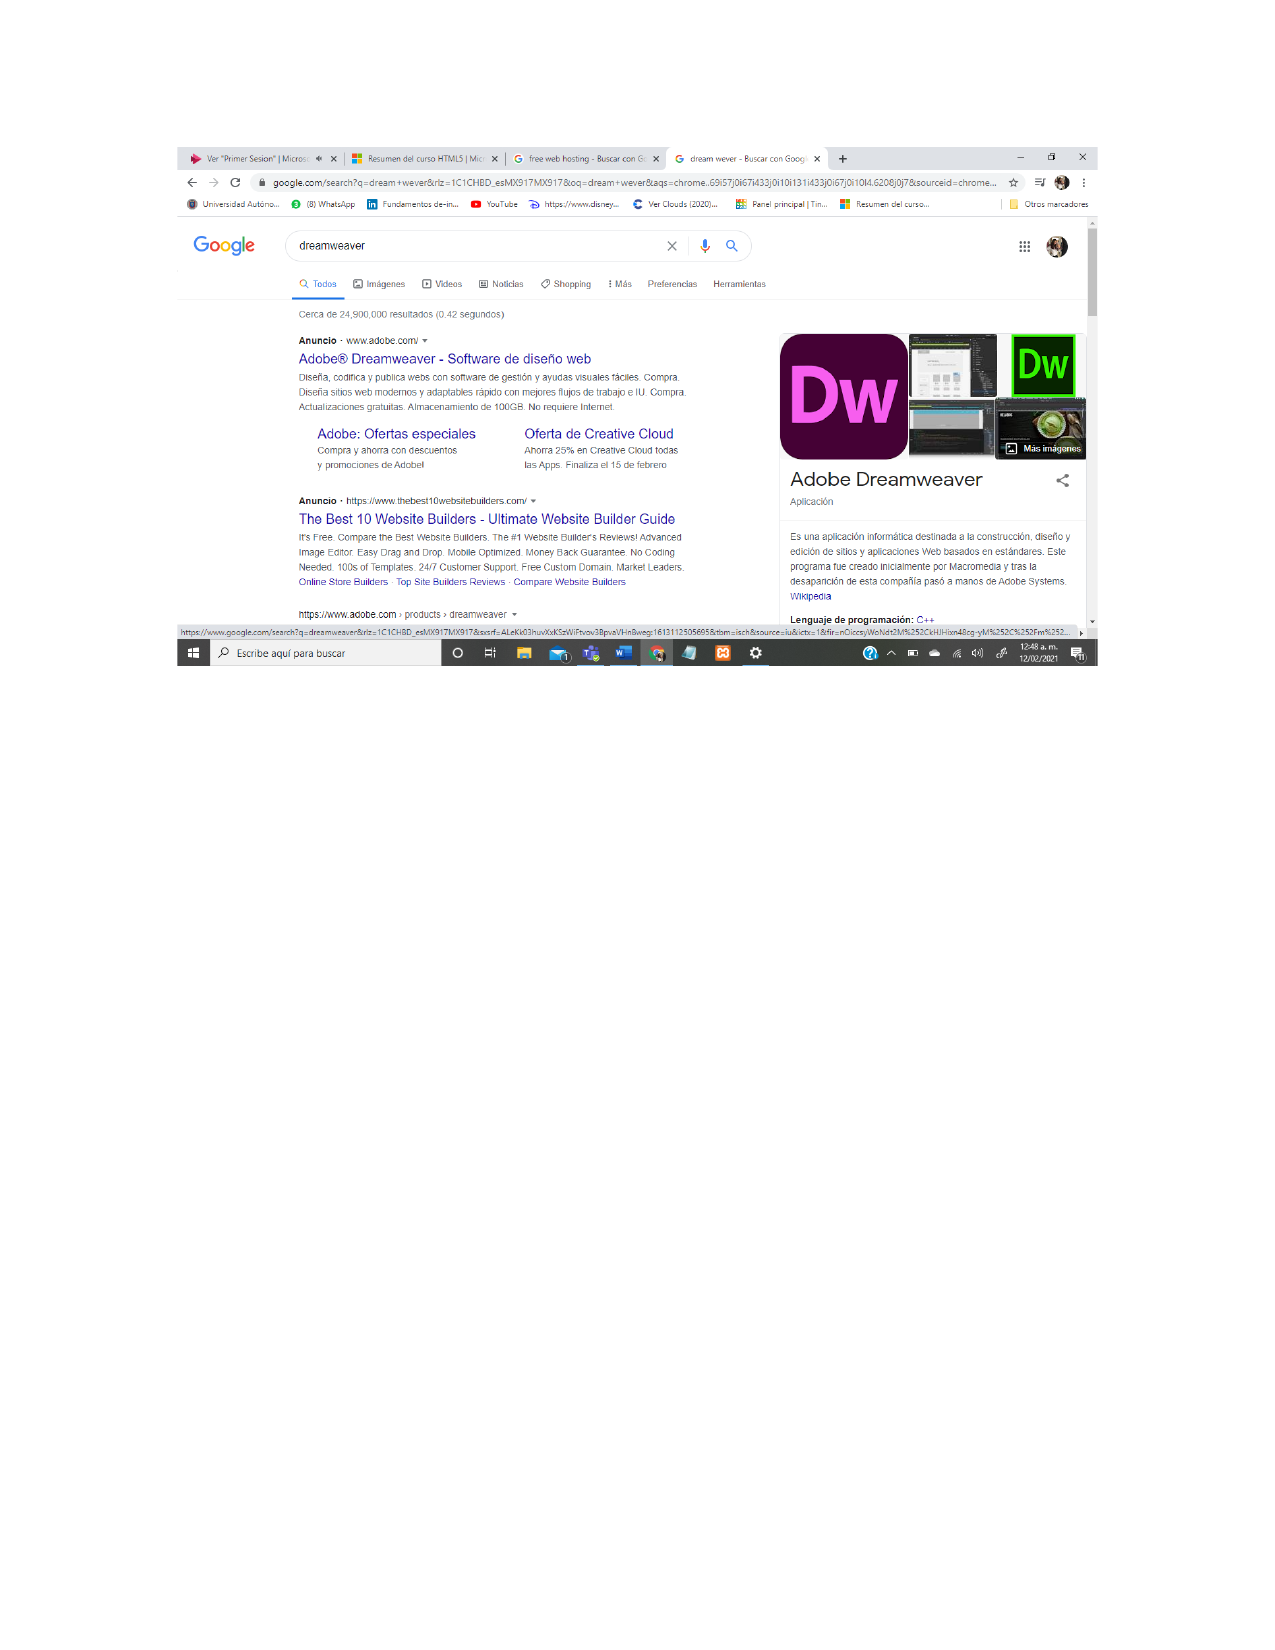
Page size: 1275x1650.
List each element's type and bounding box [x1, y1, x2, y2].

picture [177, 147, 1098, 666]
